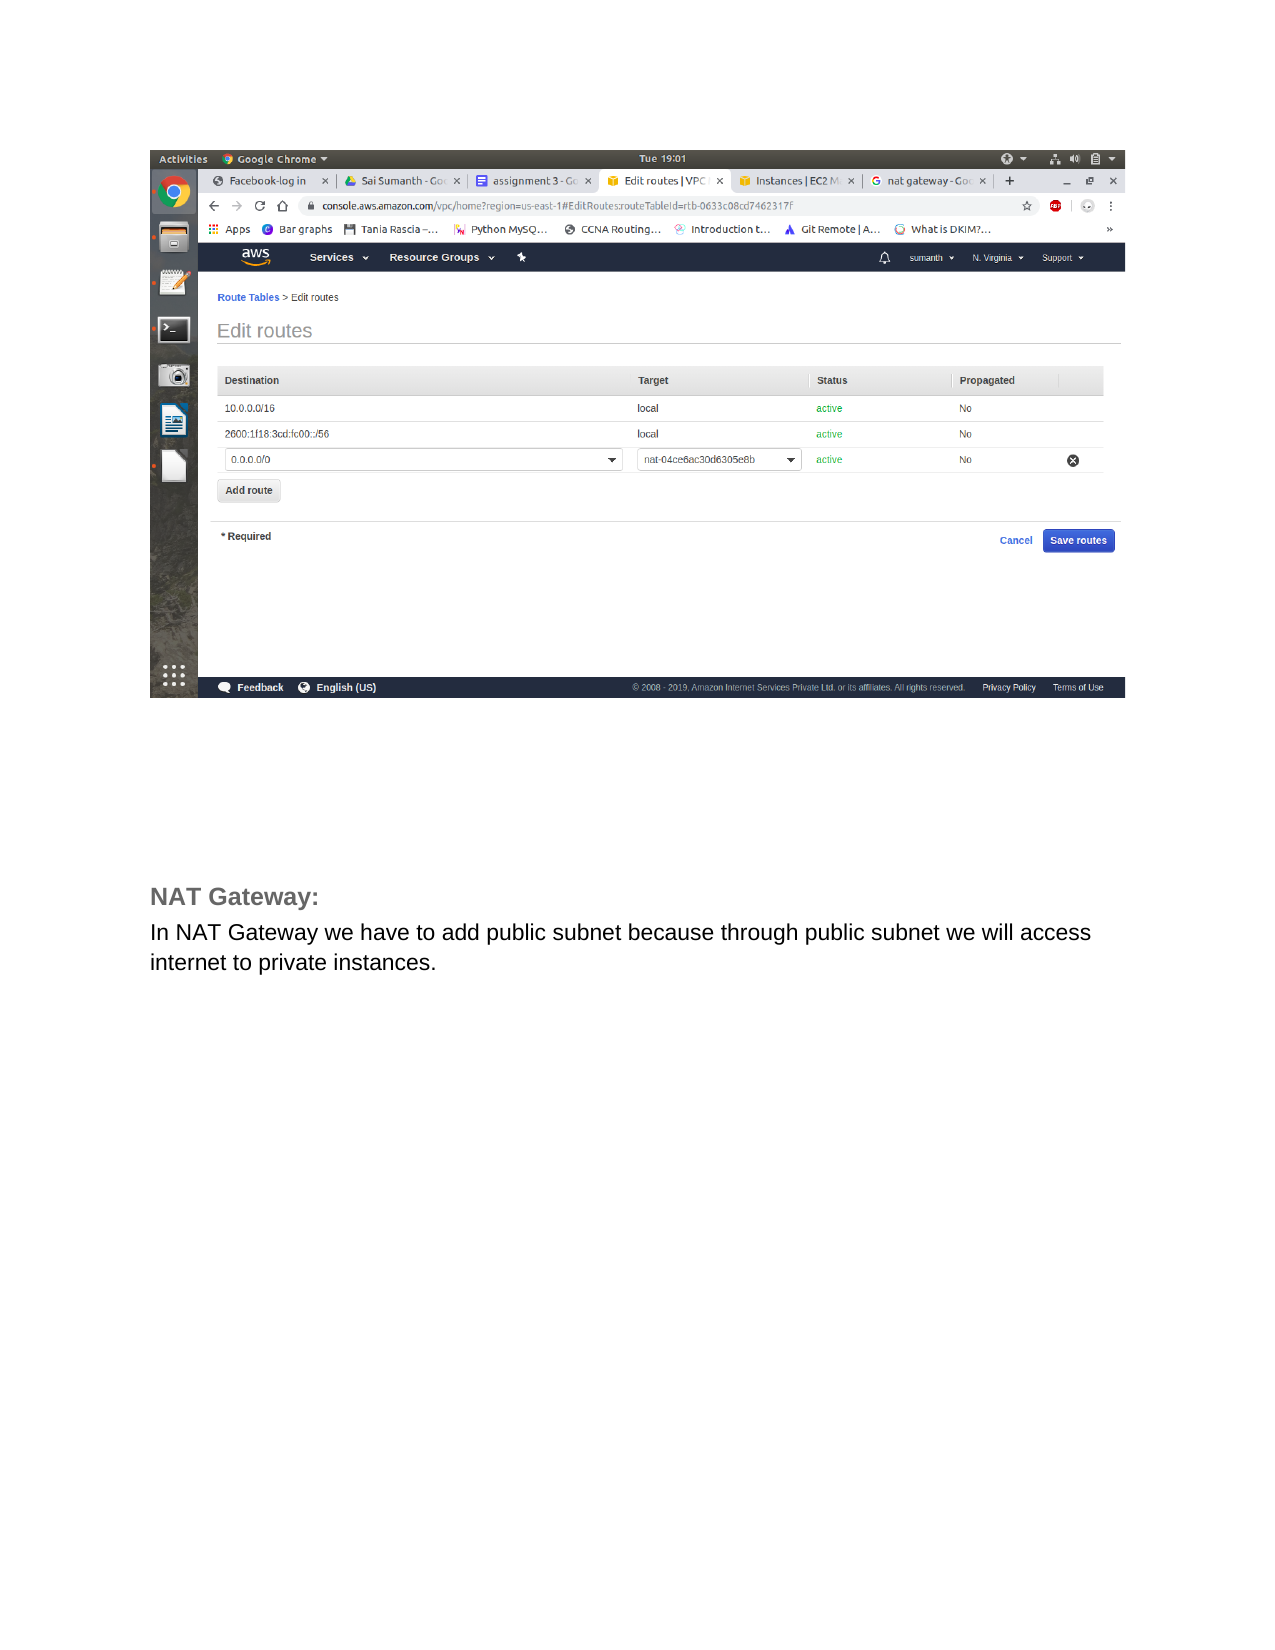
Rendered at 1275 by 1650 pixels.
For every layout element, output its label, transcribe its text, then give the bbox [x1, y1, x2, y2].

text In NAT Gateway we have to add public subnet because through public subnet we will access internet to private instances. [150, 919, 1125, 976]
picture [150, 150, 1125, 698]
subtitle NAT Gateway: [150, 882, 1125, 911]
